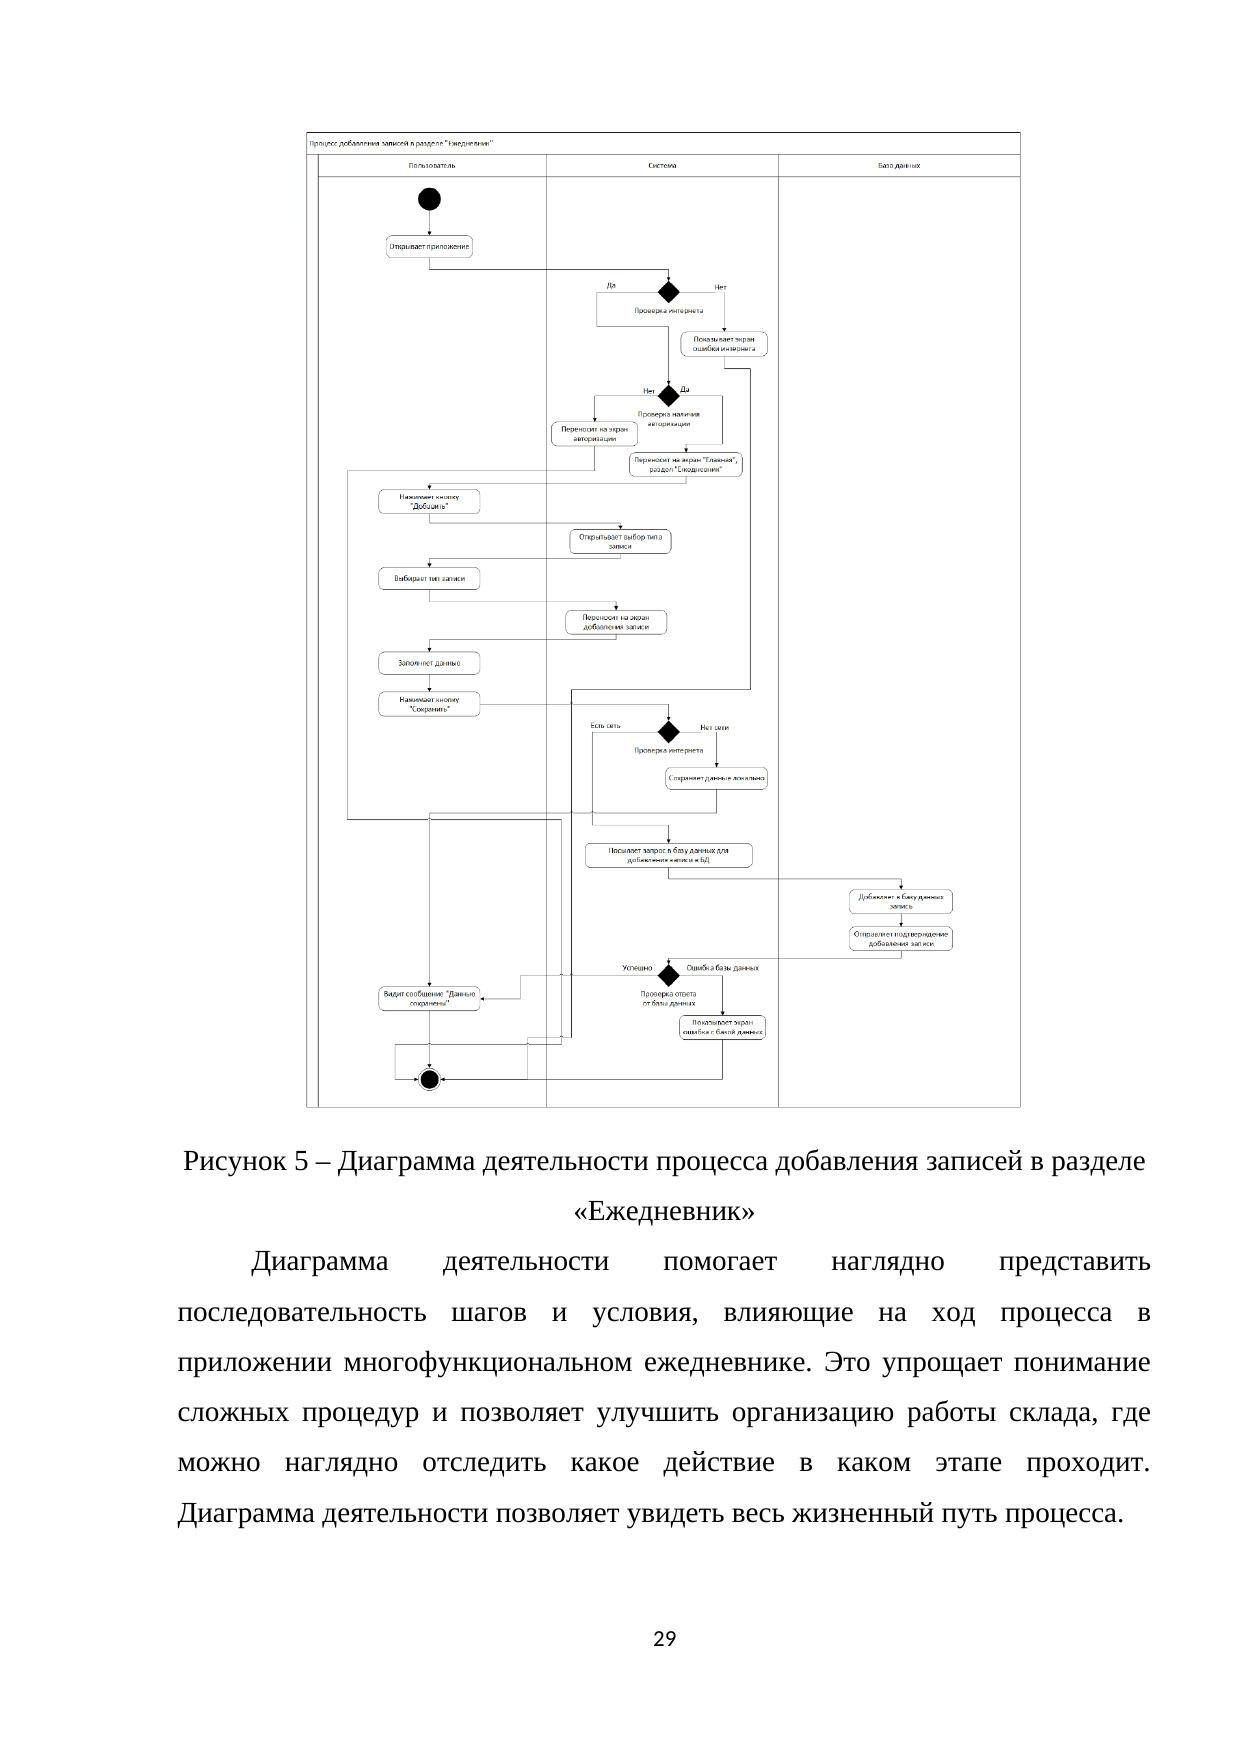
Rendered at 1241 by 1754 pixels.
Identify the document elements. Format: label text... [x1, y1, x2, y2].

text Диаграмма деятельности помогает наглядно представить последовательность шагов и условия, влияющие на ход процесса в приложении многофункциональном ежедневнике. Это упрощает понимание сложных процедур и позволяет улучшить организацию работы склада, где можно наглядно отследить какое действие в каком этапе проходит. Диаграмма деятельности позволяет увидеть весь жизненный путь процесса. [177, 1243, 1152, 1528]
text Рисунок 5 – Диаграмма деятельности процесса добавления записей в разделе «Ежедневник» [177, 1143, 1152, 1227]
picture [289, 118, 1039, 1126]
